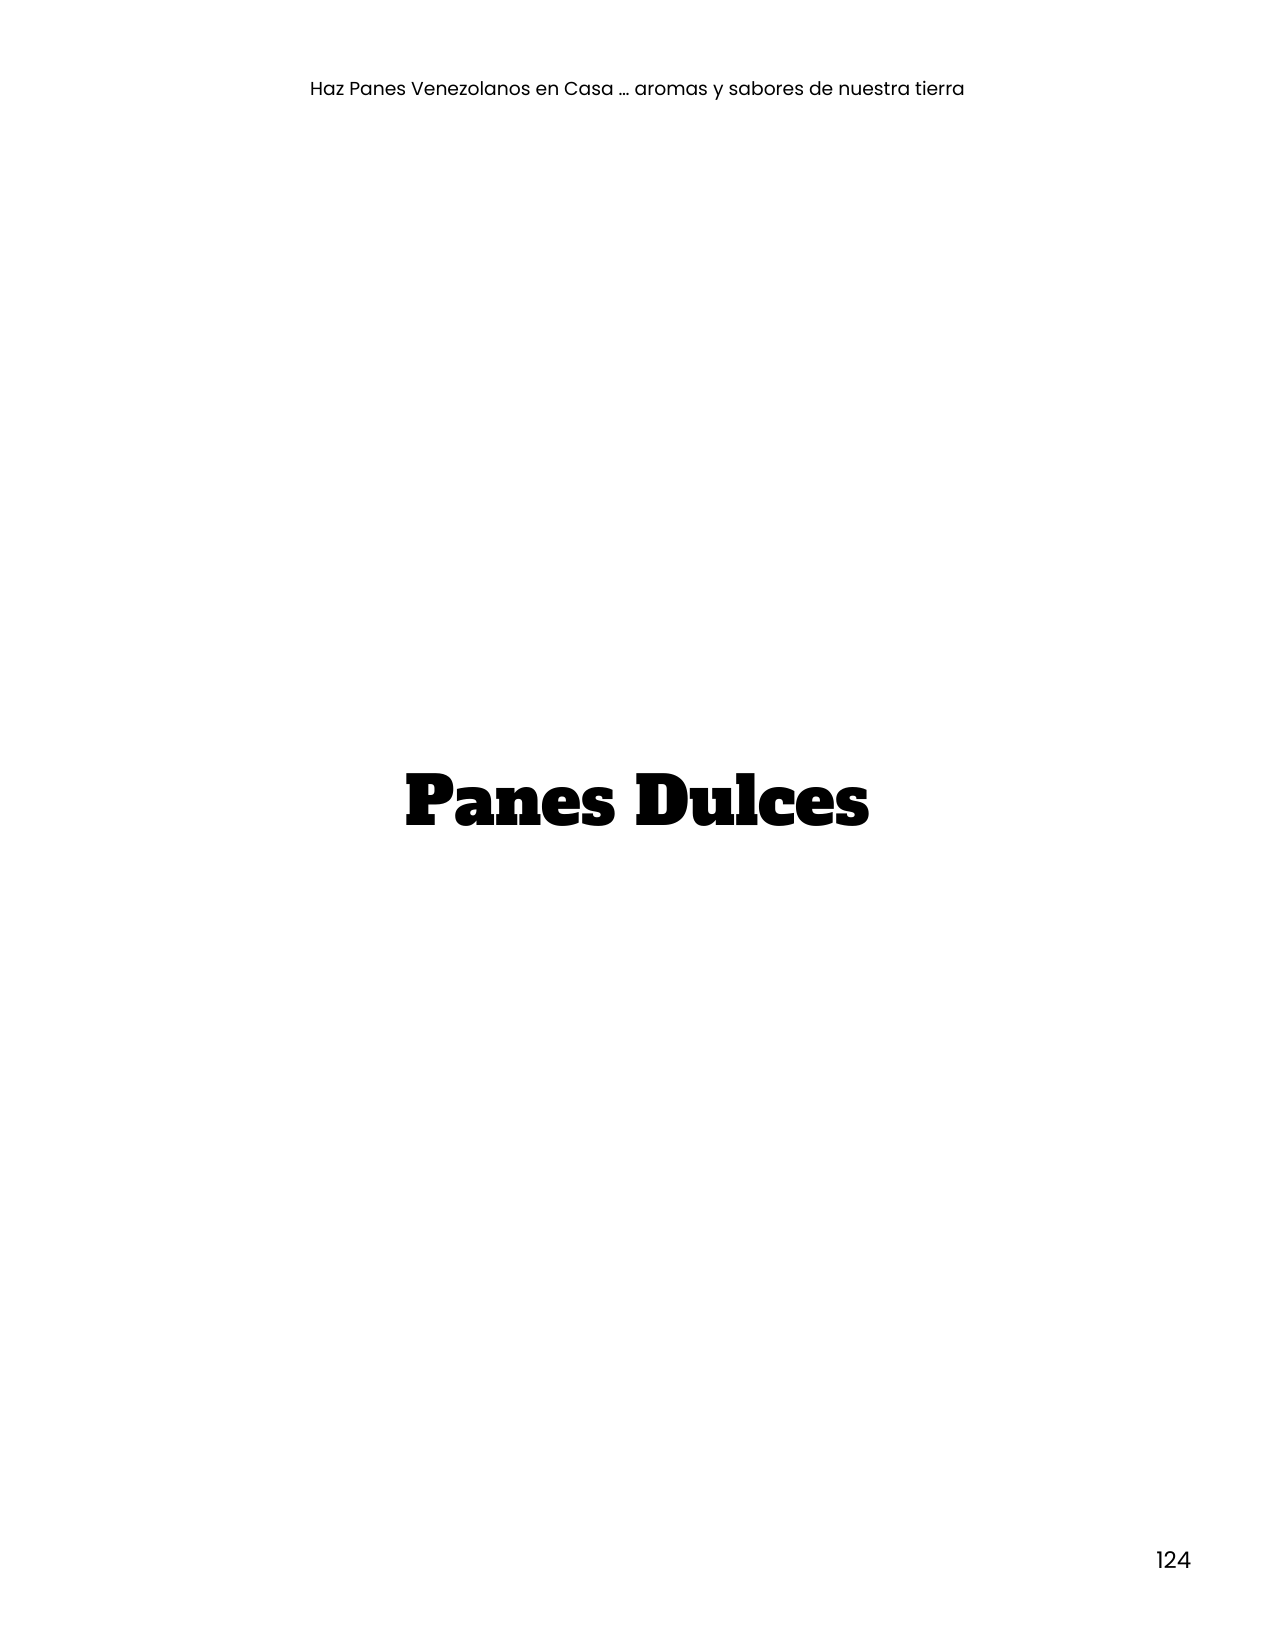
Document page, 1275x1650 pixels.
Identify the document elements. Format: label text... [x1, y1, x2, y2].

subtitle Panes Dulces [75, 756, 1200, 847]
